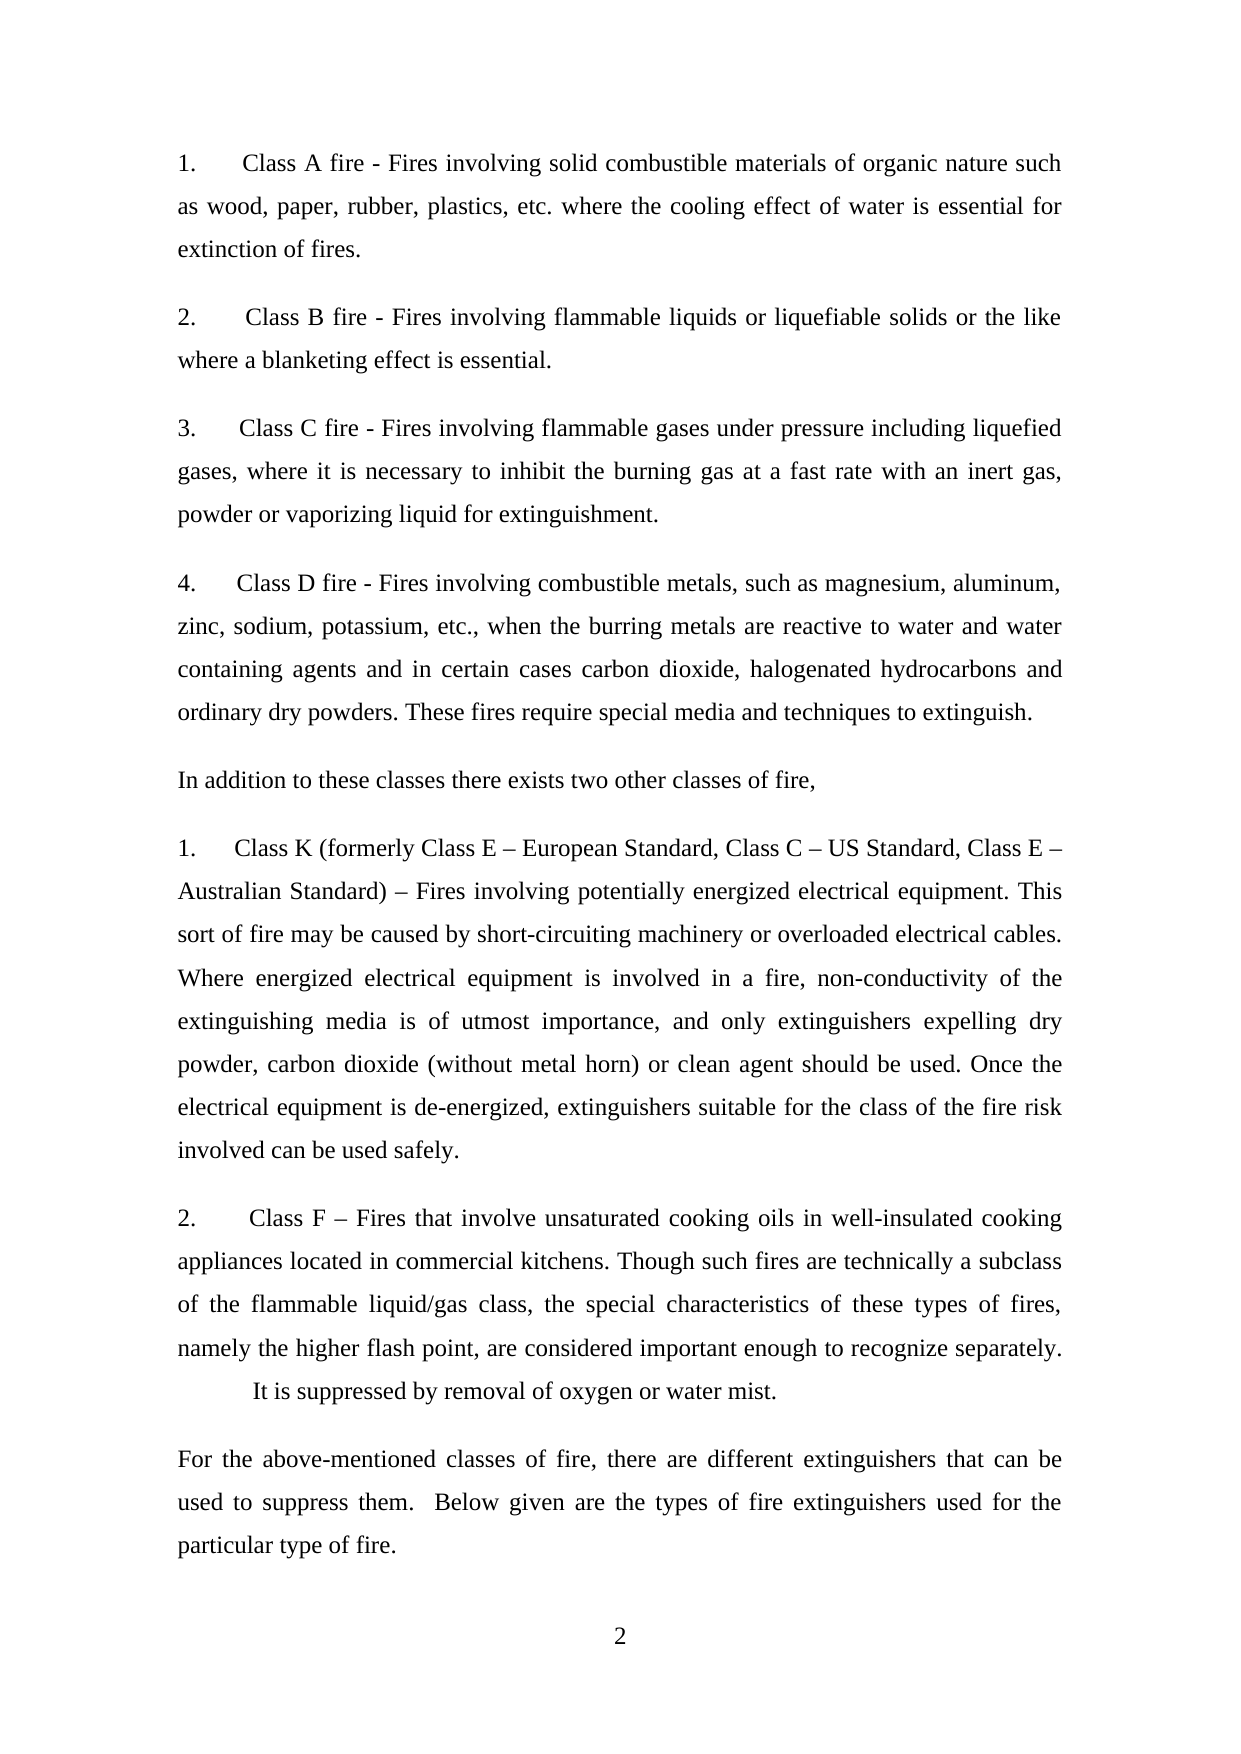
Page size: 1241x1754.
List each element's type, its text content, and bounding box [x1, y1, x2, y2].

text 1. Class A fire - Fires involving solid combustible materials of organic nature such as wood, paper, rubber, plastics, etc. where the cooling effect of water is essential for extinction of fires. [177, 148, 1063, 263]
text 2. Class B fire - Fires involving flammable liquids or liquefiable solids or the like where a blanketing effect is essential. [177, 302, 1063, 374]
text In addition to these classes there exists two other classes of fire, [177, 765, 1063, 794]
text 2. Class F – Fires that involve unsaturated cooking oils in well-insulated cooking appliances located in commercial kitchens. Though such fires are technically a subclass of the flammable liquid/gas class, the special characteristics of these types of fires, namely the higher flash point, are considered important enough to recognize separately. It is suppressed by removal of oxygen or water mist. [177, 1203, 1063, 1404]
text For the above-mentioned classes of fire, there are different extinguishers that can be used to suppress them. Below given are the types of fire extinguishers used for the particular type of fire. [177, 1444, 1063, 1559]
text 1. Class K (formerly Class E – European Standard, Class C – US Standard, Class E – Australian Standard) – Fires involving potentially energized electrical equipment. This sort of fire may be caused by short-circuiting machinery or overloaded electrical cables. Where energized electrical equipment is involved in a fire, non-conductivity of the extinguishing media is of utmost importance, and only extinguishers expelling dry powder, carbon dioxide (without metal horn) or clean agent should be used. Once the electrical equipment is de-energized, extinguishers suitable for the class of the fire risk involved can be used safely. [177, 833, 1063, 1164]
text 3. Class C fire - Fires involving flammable gases under pressure including liquefied gases, where it is necessary to inhibit the burning gas at a fast rate with an inert gas, powder or vaporizing liquid for extinguishment. [177, 413, 1063, 528]
text 4. Class D fire - Fires involving combustible metals, such as magnesium, aluminum, zinc, sodium, potassium, etc., when the burring metals are reactive to water and water containing agents and in certain cases carbon dioxide, halogenated hydrocarbons and ordinary dry powders. These fires require special media and techniques to extinguish. [177, 568, 1063, 726]
